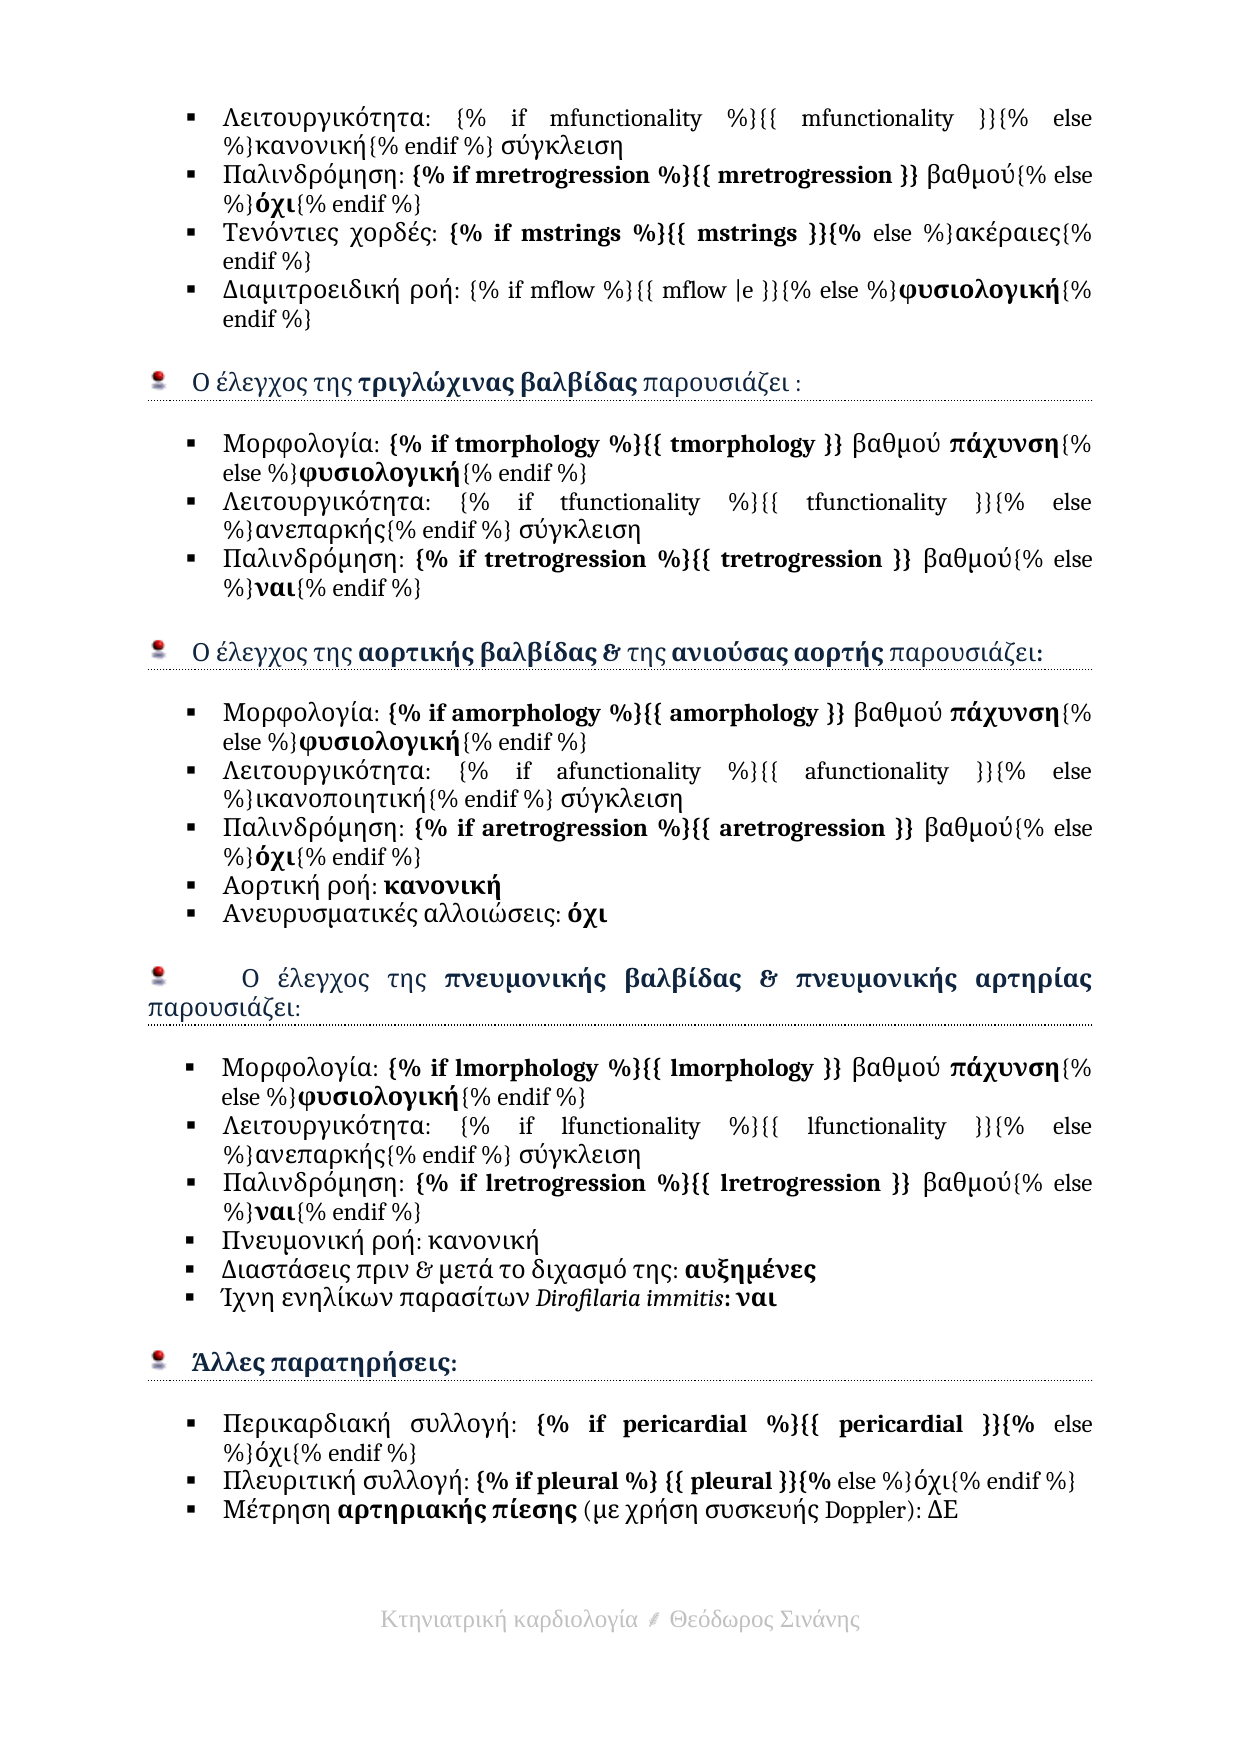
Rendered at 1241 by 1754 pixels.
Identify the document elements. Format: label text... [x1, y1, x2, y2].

picture [147, 631, 170, 661]
list Μορφολογία: {% if amorphology %}{{ amorphology }} βαθμού πάχυνση{% else %}φυσιολογική{% endif %} [185, 699, 1092, 757]
list Διαστάσεις πριν & μετά το διχασμό της: αυξημένες [184, 1256, 1092, 1284]
list Διαμιτροειδική ροή: {% if mflow %}{{ mflow |e }}{% else %}φυσιολογική{% endif %} [185, 276, 1092, 333]
text Άλλες παρατηρήσεις: [148, 1342, 1092, 1381]
list Λειτουργικότητα: {% if tfunctionality %}{{ tfunctionality }}{% else %}ανεπαρκής{% endif %} σύγκλειση [185, 487, 1092, 545]
list Παλινδρόμηση: {% if aretrogression %}{{ aretrogression }} βαθμού{% else %}όχι{% endif %} [185, 814, 1092, 872]
list Πλευριτική συλλογή: {% if pleural %} {{ pleural }}{% else %}όχι{% endif %} [185, 1467, 1092, 1496]
list Λειτουργικότητα: {% if afunctionality %}{{ afunctionality }}{% else %}ικανοποιητική{% endif %} σύγκλειση [185, 757, 1092, 814]
list Ίχνη ενηλίκων παρασίτων Dirofilaria immitis: ναι [184, 1284, 1092, 1313]
list Μορφολογία: {% if lmorphology %}{{ lmorphology }} βαθμού πάχυνση{% else %}φυσιολογική{% endif %} [184, 1054, 1092, 1112]
list Μορφολογία: {% if tmorphology %}{{ tmorphology }} βαθμού πάχυνση{% else %}φυσιολογική{% endif %} [185, 430, 1092, 487]
list Παλινδρόμηση: {% if tretrogression %}{{ tretrogression }} βαθμού{% else %}ναι{% endif %} [185, 545, 1092, 602]
text Ο έλεγχος της πνευμονικής βαλβίδας & πνευμονικής αρτηρίας παρουσιάζει: [148, 958, 1092, 1026]
list Τενόντιες χορδές: {% if mstrings %}{{ mstrings }}{% else %}ακέραιες{% endif %} [185, 218, 1092, 276]
list Ανευρυσματικές αλλοιώσεις: όχι [185, 900, 1092, 929]
list Αορτική ροή: κανονική [185, 872, 1092, 900]
picture [147, 1341, 170, 1372]
list Παλινδρόμηση: {% if lretrogression %}{{ lretrogression }} βαθμού{% else %}ναι{% endif %} [185, 1169, 1092, 1227]
picture [147, 957, 170, 988]
list Παλινδρόμηση: {% if mretrogression %}{{ mretrogression }} βαθμού{% else %}όχι{% endif %} [185, 161, 1092, 218]
list Περικαρδιακή συλλογή: {% if pericardial %}{{ pericardial }}{% else %}όχι{% endif %} [185, 1410, 1092, 1467]
list Λειτουργικότητα: {% if mfunctionality %}{{ mfunctionality }}{% else %}κανονική{% endif %} σύγκλειση [185, 103, 1092, 161]
picture [147, 362, 170, 392]
list Πνευμονική ροή: κανονική [184, 1227, 1092, 1256]
list Λειτουργικότητα: {% if lfunctionality %}{{ lfunctionality }}{% else %}ανεπαρκής{% endif %} σύγκλειση [185, 1112, 1092, 1169]
text Ο έλεγχος της τριγλώχινας βαλβίδας παρουσιάζει : [148, 362, 1092, 401]
text Ο έλεγχος της αορτικής βαλβίδας & της ανιούσας αορτής παρουσιάζει: [148, 631, 1092, 670]
list Μέτρηση αρτηριακής πίεσης (με χρήση συσκευής Doppler): ΔΕ [185, 1496, 1092, 1525]
